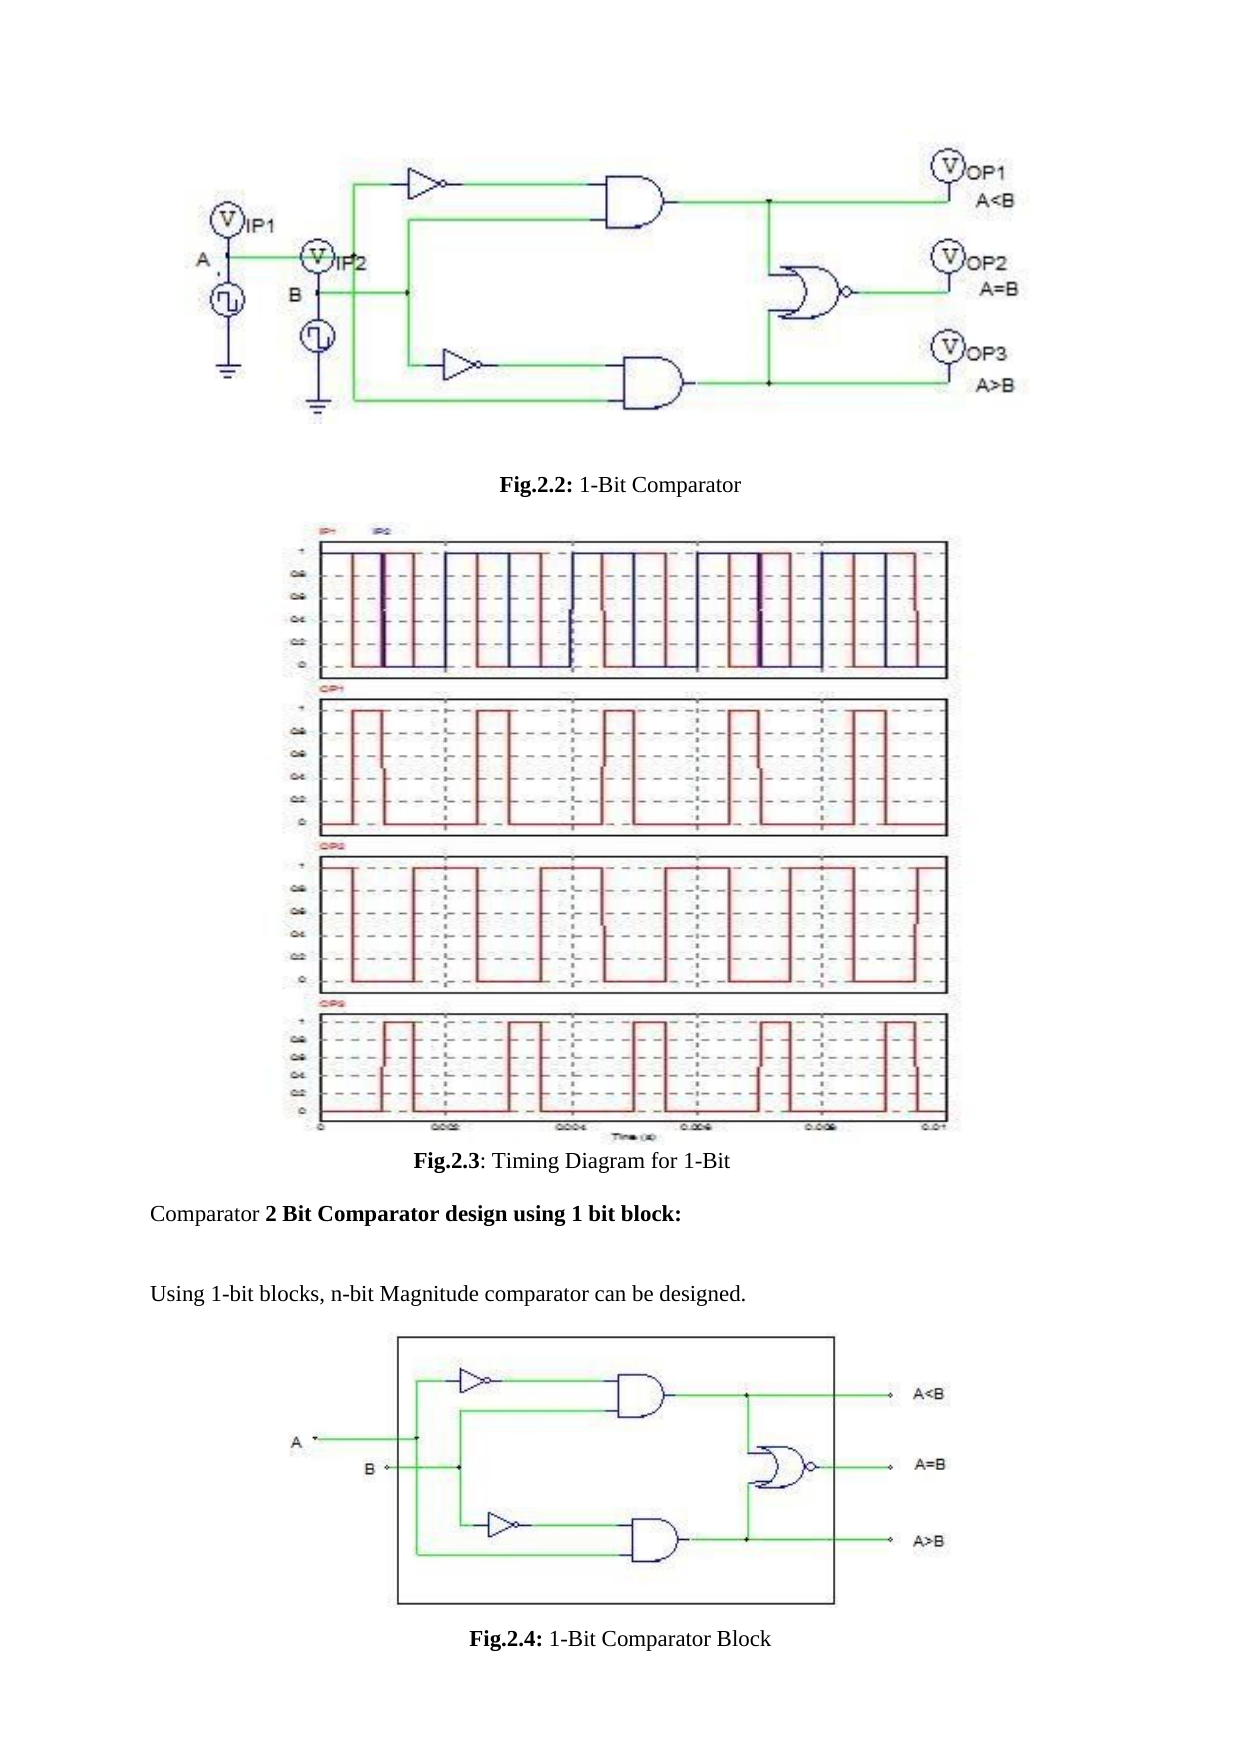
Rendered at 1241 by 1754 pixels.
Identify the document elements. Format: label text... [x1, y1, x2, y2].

picture [262, 522, 978, 1145]
picture [288, 1332, 954, 1608]
text Fig.2.3: Timing Diagram for 1-Bit Comparator 2 Bit Comparator design using 1 bit block: [150, 522, 733, 1226]
picture [183, 127, 1031, 424]
text Fig.2.4: 1-Bit Comparator Block [314, 1608, 926, 1651]
text Using 1-bit blocks, n-bit Magnitude comparator can be designed. [150, 1281, 1182, 1307]
text Fig.2.2: 1-Bit Comparator [314, 471, 926, 497]
